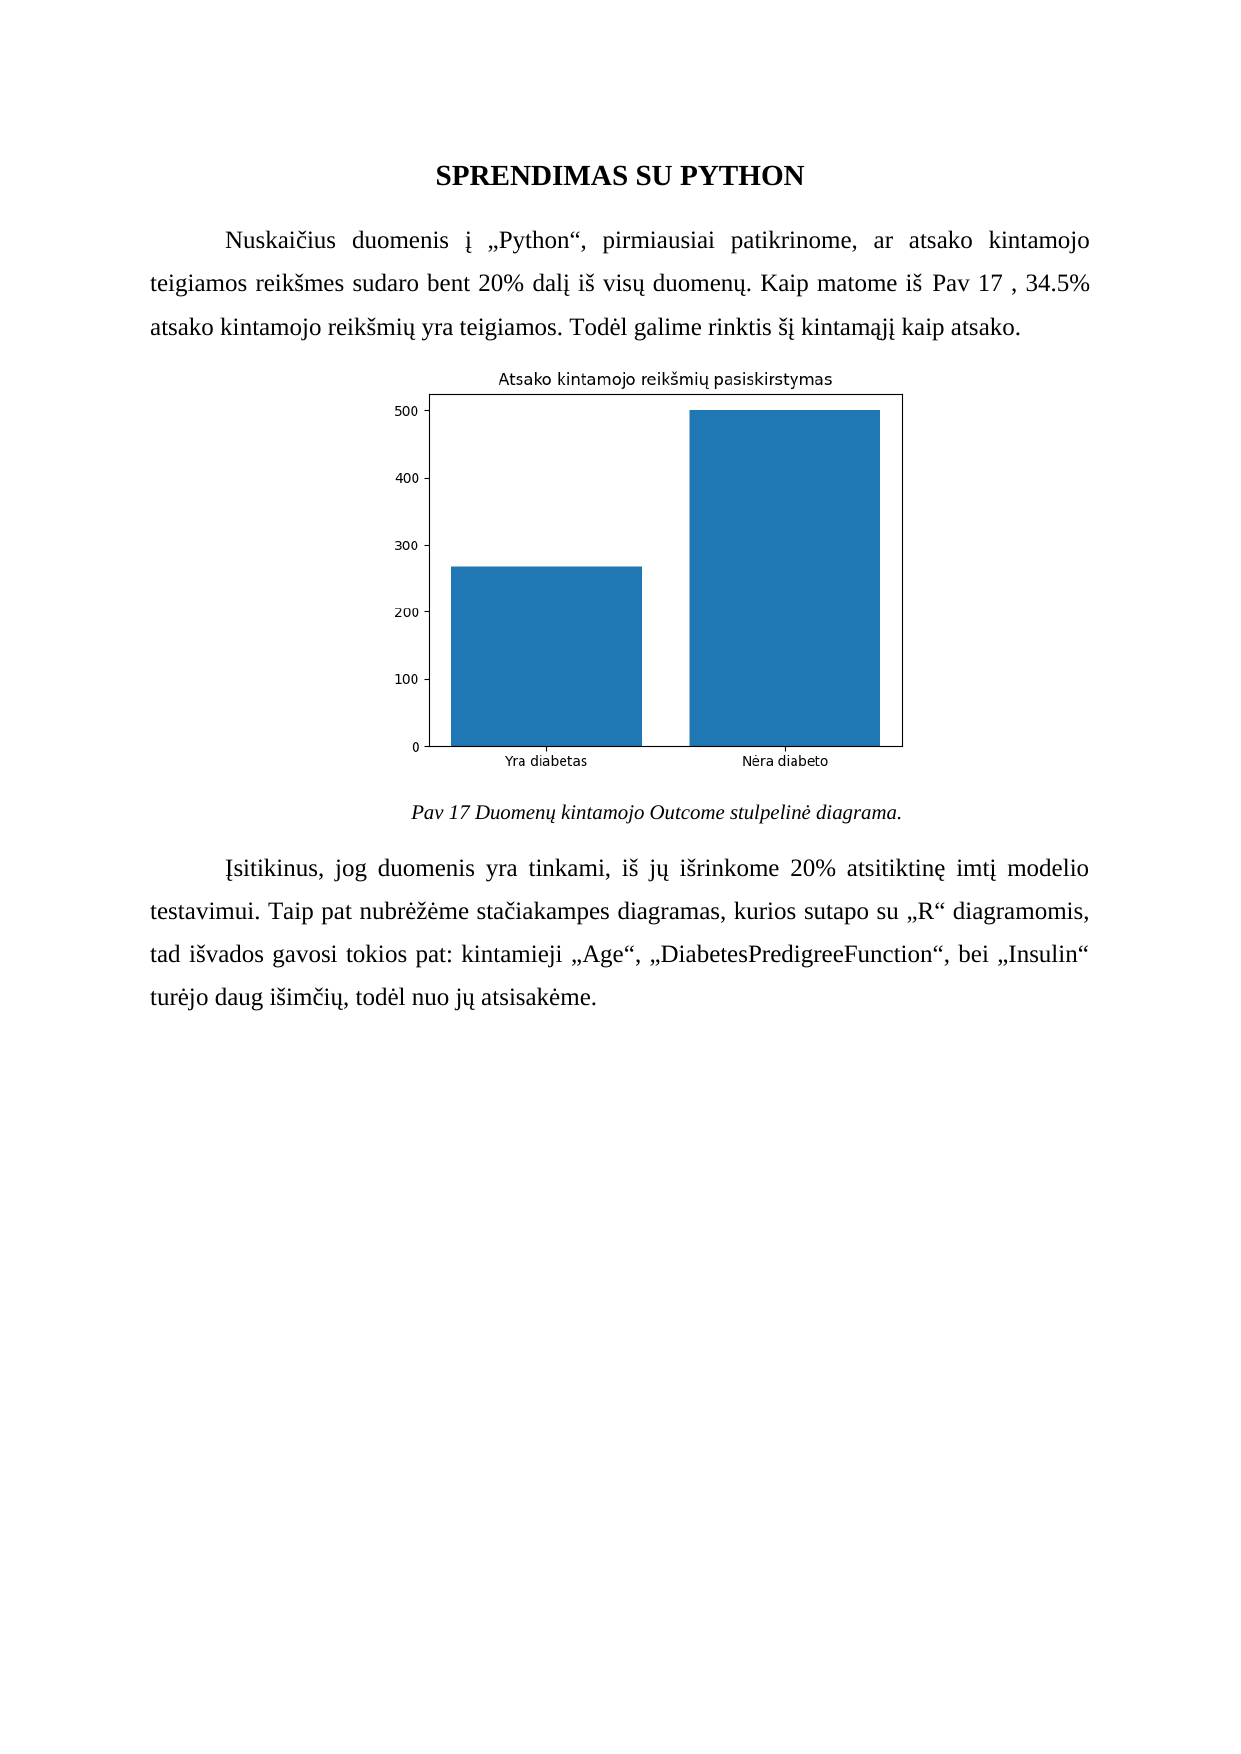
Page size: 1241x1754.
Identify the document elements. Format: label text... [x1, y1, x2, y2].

subtitle Sprendimas su Python [150, 158, 1090, 192]
text Pav 17 Duomenų kintamojo Outcome stulpelinė diagrama. [150, 800, 1090, 824]
picture [352, 371, 963, 770]
text Įsitikinus, jog duomenis yra tinkami, iš jų išrinkome 20% atsitiktinę imtį modelio testavimui. Taip pat nubrėžėme stačiakampes diagramas, kurios sutapo su „R“ diagramomis, tad išvados gavosi tokios pat: kintamieji „Age“, „DiabetesPredigreeFunction“, bei „Insulin“ turėjo daug išimčių, todėl nuo jų atsisakėme. [150, 853, 1090, 1011]
text Nuskaičius duomenis į „Python“, pirmiausiai patikrinome, ar atsako kintamojo teigiamos reikšmes sudaro bent 20% dalį iš visų duomenų. Kaip matome iš Pav 17 , 34.5% atsako kintamojo reikšmių yra teigiamos. Todėl galime rinktis šį kintamąjį kaip atsako. [150, 225, 1090, 340]
